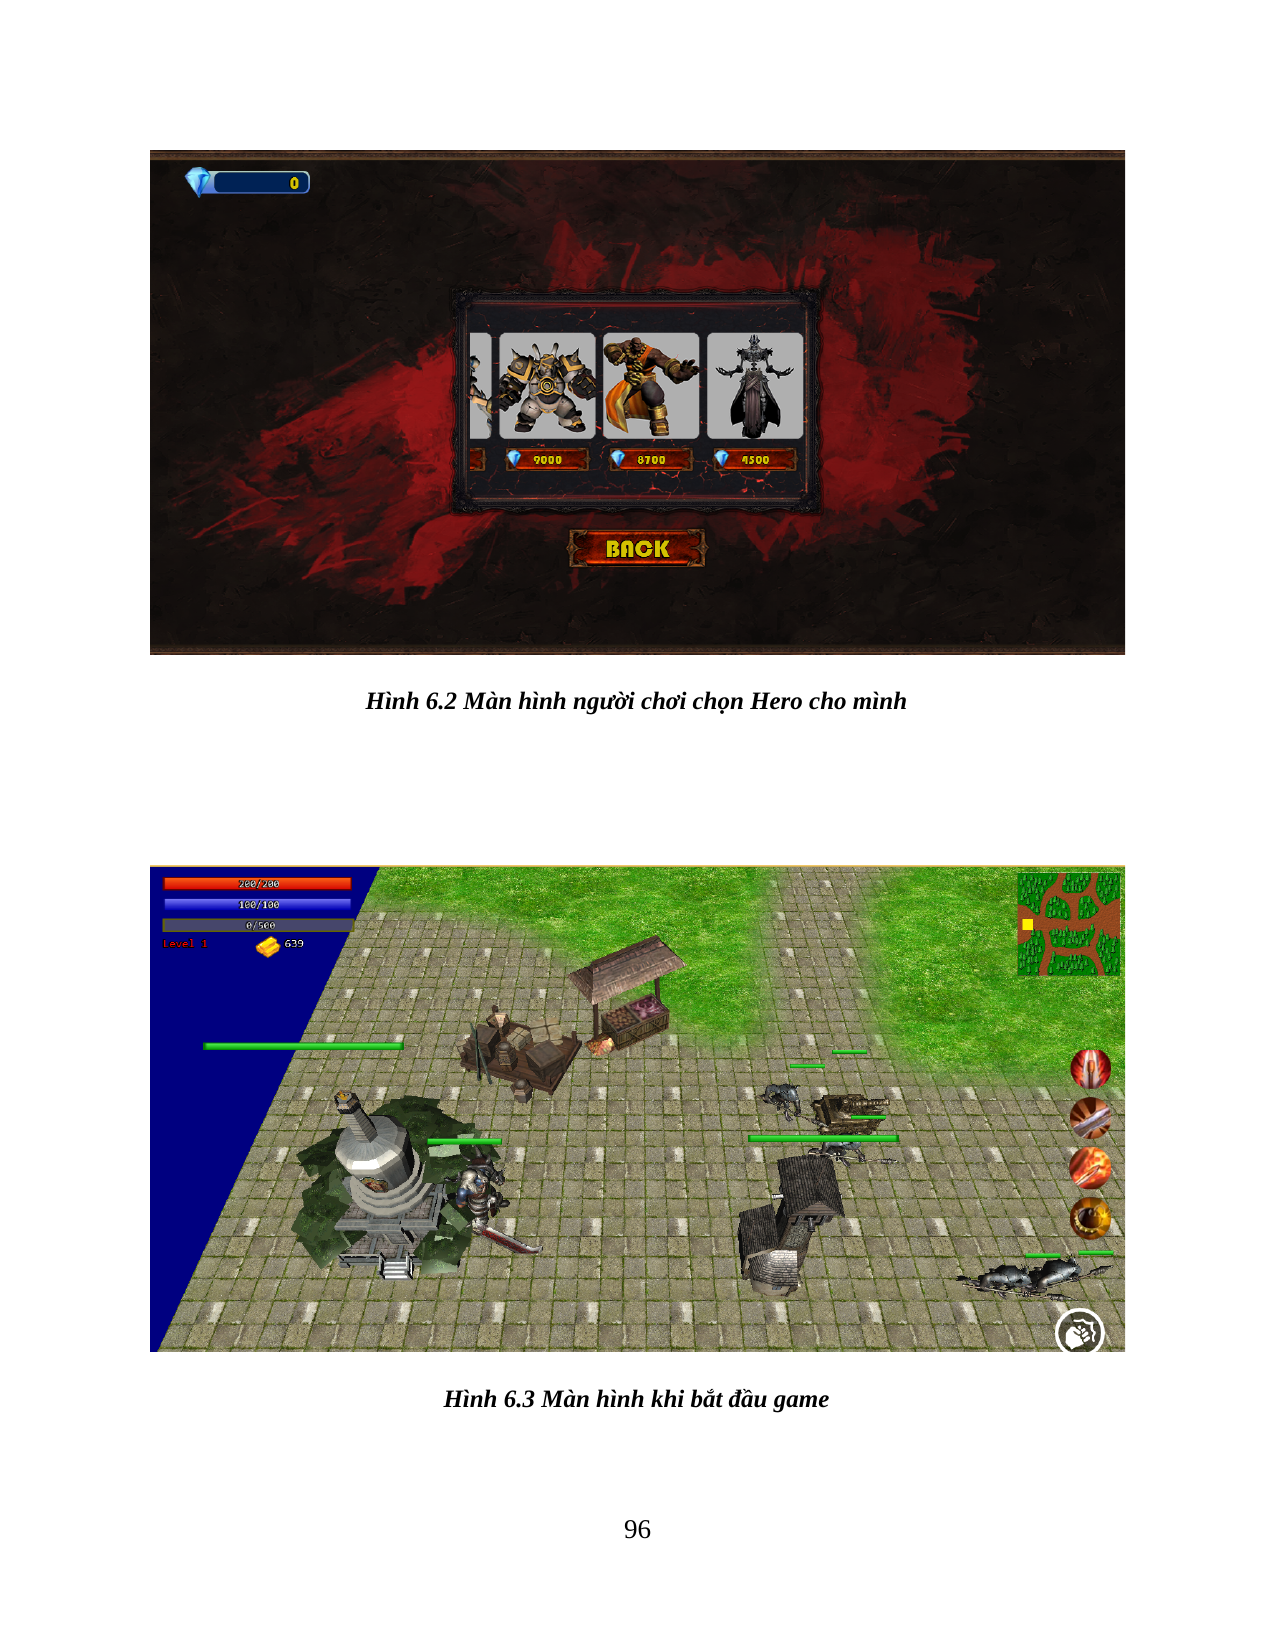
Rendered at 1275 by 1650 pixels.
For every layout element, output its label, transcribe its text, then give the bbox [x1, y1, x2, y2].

picture [150, 150, 1125, 655]
text Hình 6.3 Màn hình khi bắt đầu game [150, 1384, 1125, 1412]
picture [150, 865, 1125, 1352]
text Hình 6.2 Màn hình người chơi chọn Hero cho mình [150, 686, 1125, 715]
